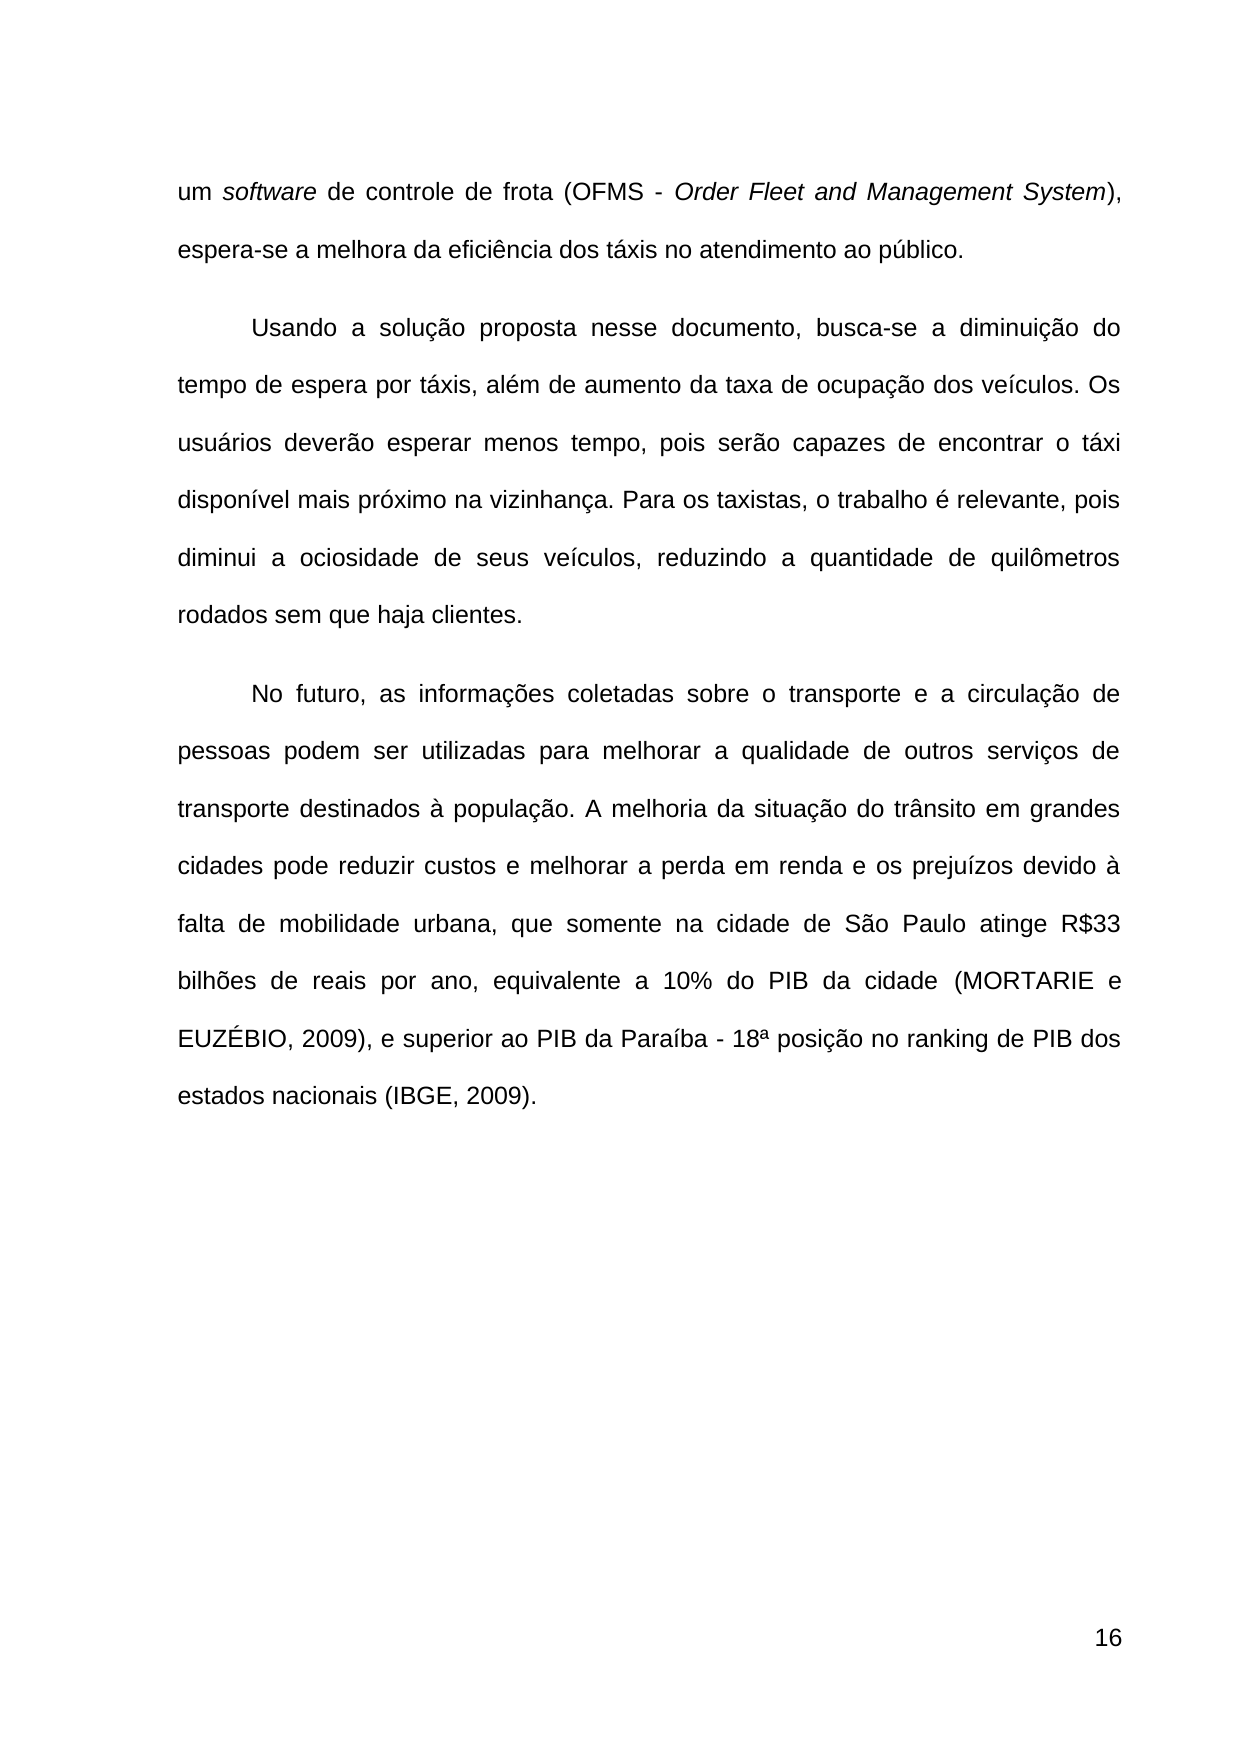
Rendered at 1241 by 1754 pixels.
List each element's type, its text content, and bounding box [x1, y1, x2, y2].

text No futuro, as informações coletadas sobre o transporte e a circulação de pessoas podem ser utilizadas para melhorar a qualidade de outros serviços de transporte destinados à população. A melhoria da situação do trânsito em grandes cidades pode reduzir custos e melhorar a perda em renda e os prejuízos devido à falta de mobilidade urbana, que somente na cidade de São Paulo atinge R$33 bilhões de reais por ano, equivalente a 10% do PIB da cidade , e superior ao PIB da Paraíba - 18ª posição no ranking de PIB dos estados nacionais . [177, 679, 1122, 1110]
text Usando a solução proposta nesse documento, busca-se a diminuição do tempo de espera por táxis, além de aumento da taxa de ocupação dos veículos. Os usuários deverão esperar menos tempo, pois serão capazes de encontrar o táxi disponível mais próximo na vizinhança. Para os taxistas, o trabalho é relevante, pois diminui a ociosidade de seus veículos, reduzindo a quantidade de quilômetros rodados sem que haja clientes. [177, 313, 1122, 629]
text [177, 177, 1122, 263]
